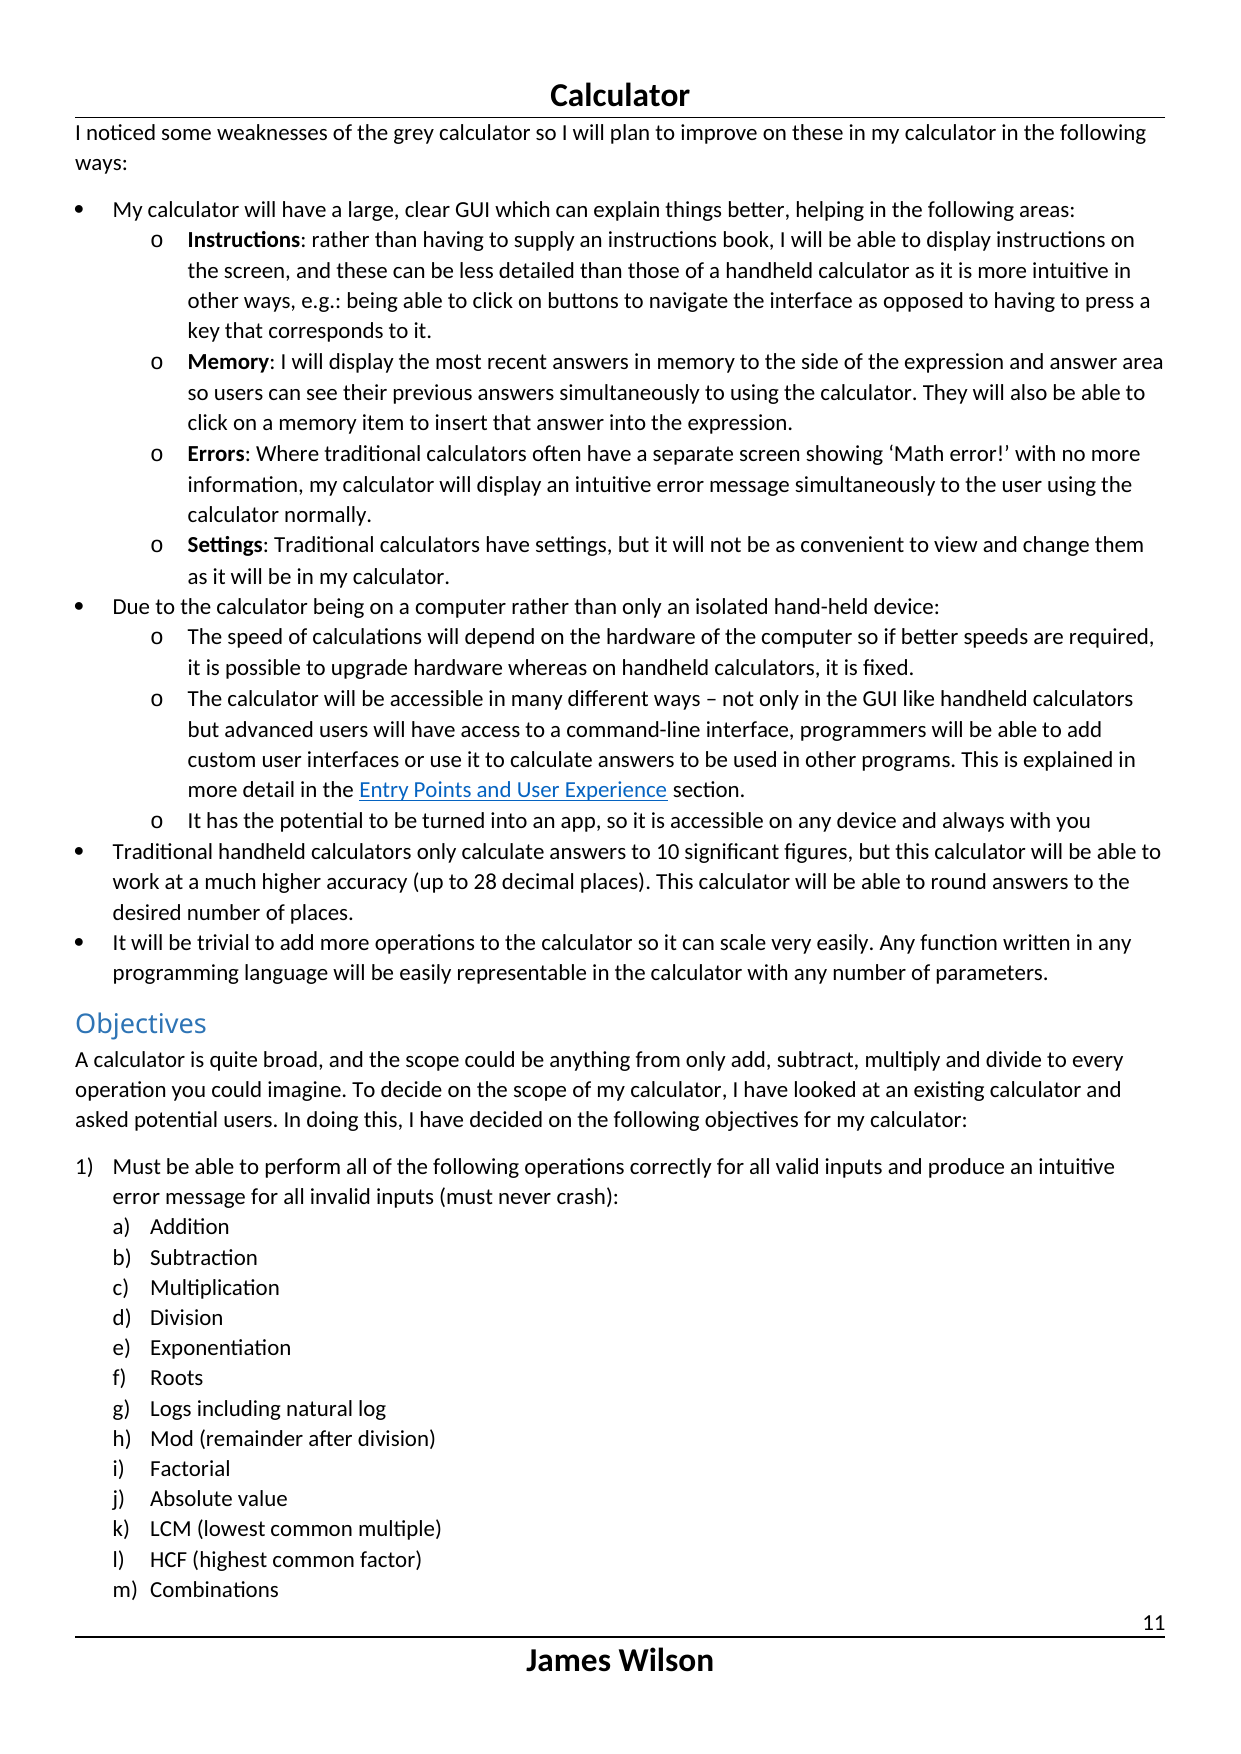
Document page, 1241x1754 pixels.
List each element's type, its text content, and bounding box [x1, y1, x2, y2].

list My calculator will have a large, clear GUI which can explain things better, helping in the following areas: [75, 195, 1165, 223]
list Absolute value [112, 1484, 1165, 1512]
list The calculator will be accessible in many different ways – not only in the GUI like handheld calculators but advanced users will have access to a command-line interface, programmers will be able to add custom user interfaces or use it to calculate answers to be used in other programs. This is explained in more detail in the Entry Points and User Experience section. [150, 684, 1165, 803]
list Roots [112, 1363, 1165, 1391]
list Division [112, 1303, 1165, 1331]
list The speed of calculations will depend on the hardware of the computer so if better speeds are required, it is possible to upgrade hardware whereas on handheld calculators, it is fixed. [150, 622, 1165, 682]
list Multiplication [112, 1273, 1165, 1301]
list HCF (highest common factor) [112, 1545, 1165, 1573]
list Errors: Where traditional calculators often have a separate screen showing ‘Math error!’ with no more information, my calculator will display an intuitive error message simultaneously to the user using the calculator normally. [150, 439, 1165, 528]
list Settings: Traditional calculators have settings, but it will not be as convenient to view and change them as it will be in my calculator. [150, 530, 1165, 590]
list Exponentiation [112, 1333, 1165, 1361]
text A calculator is quite broad, and the scope could be anything from only add, subtract, multiply and divide to every operation you could imagine. To decide on the scope of my calculator, I have looked at an existing calculator and asked potential users. In doing this, I have decided on the following objectives for my calculator: [75, 1045, 1165, 1133]
list It has the potential to be turned into an app, so it is accessible on any device and always with you [150, 806, 1165, 835]
list Memory: I will display the most recent answers in memory to the side of the expression and answer area so users can see their previous answers simultaneously to using the calculator. They will also be able to click on a memory item to insert that answer into the expression. [150, 347, 1165, 436]
list Instructions: rather than having to supply an instructions book, I will be able to display instructions on the screen, and these can be less detailed than those of a handheld calculator as it is more intuitive in other ways, e.g.: being able to click on buttons to navigate the interface as opposed to having to press a key that corresponds to it. [150, 225, 1165, 345]
subtitle Objectives [75, 1005, 1165, 1042]
list Mod (remainder after division) [112, 1424, 1165, 1452]
list Must be able to perform all of the following operations correctly for all valid inputs and produce an intuitive error message for all invalid inputs (must never crash): [75, 1152, 1165, 1210]
list Combinations [112, 1575, 1165, 1603]
list Addition [112, 1212, 1165, 1240]
list LCM (lowest common multiple) [112, 1514, 1165, 1542]
list Subtraction [112, 1243, 1165, 1271]
list Due to the calculator being on a computer rather than only an isolated hand-held device: [75, 592, 1165, 620]
list Factorial [112, 1454, 1165, 1482]
list Logs including natural log [112, 1394, 1165, 1422]
list It will be trivial to add more operations to the calculator so it can scale very easily. Any function written in any programming language will be easily representable in the calculator with any number of parameters. [75, 928, 1165, 986]
list Traditional handheld calculators only calculate answers to 10 significant figures, but this calculator will be able to work at a much higher accuracy (up to 28 decimal places). This calculator will be able to round answers to the desired number of places. [75, 837, 1165, 926]
text I noticed some weaknesses of the grey calculator so I will plan to improve on these in my calculator in the following ways: [75, 118, 1165, 176]
